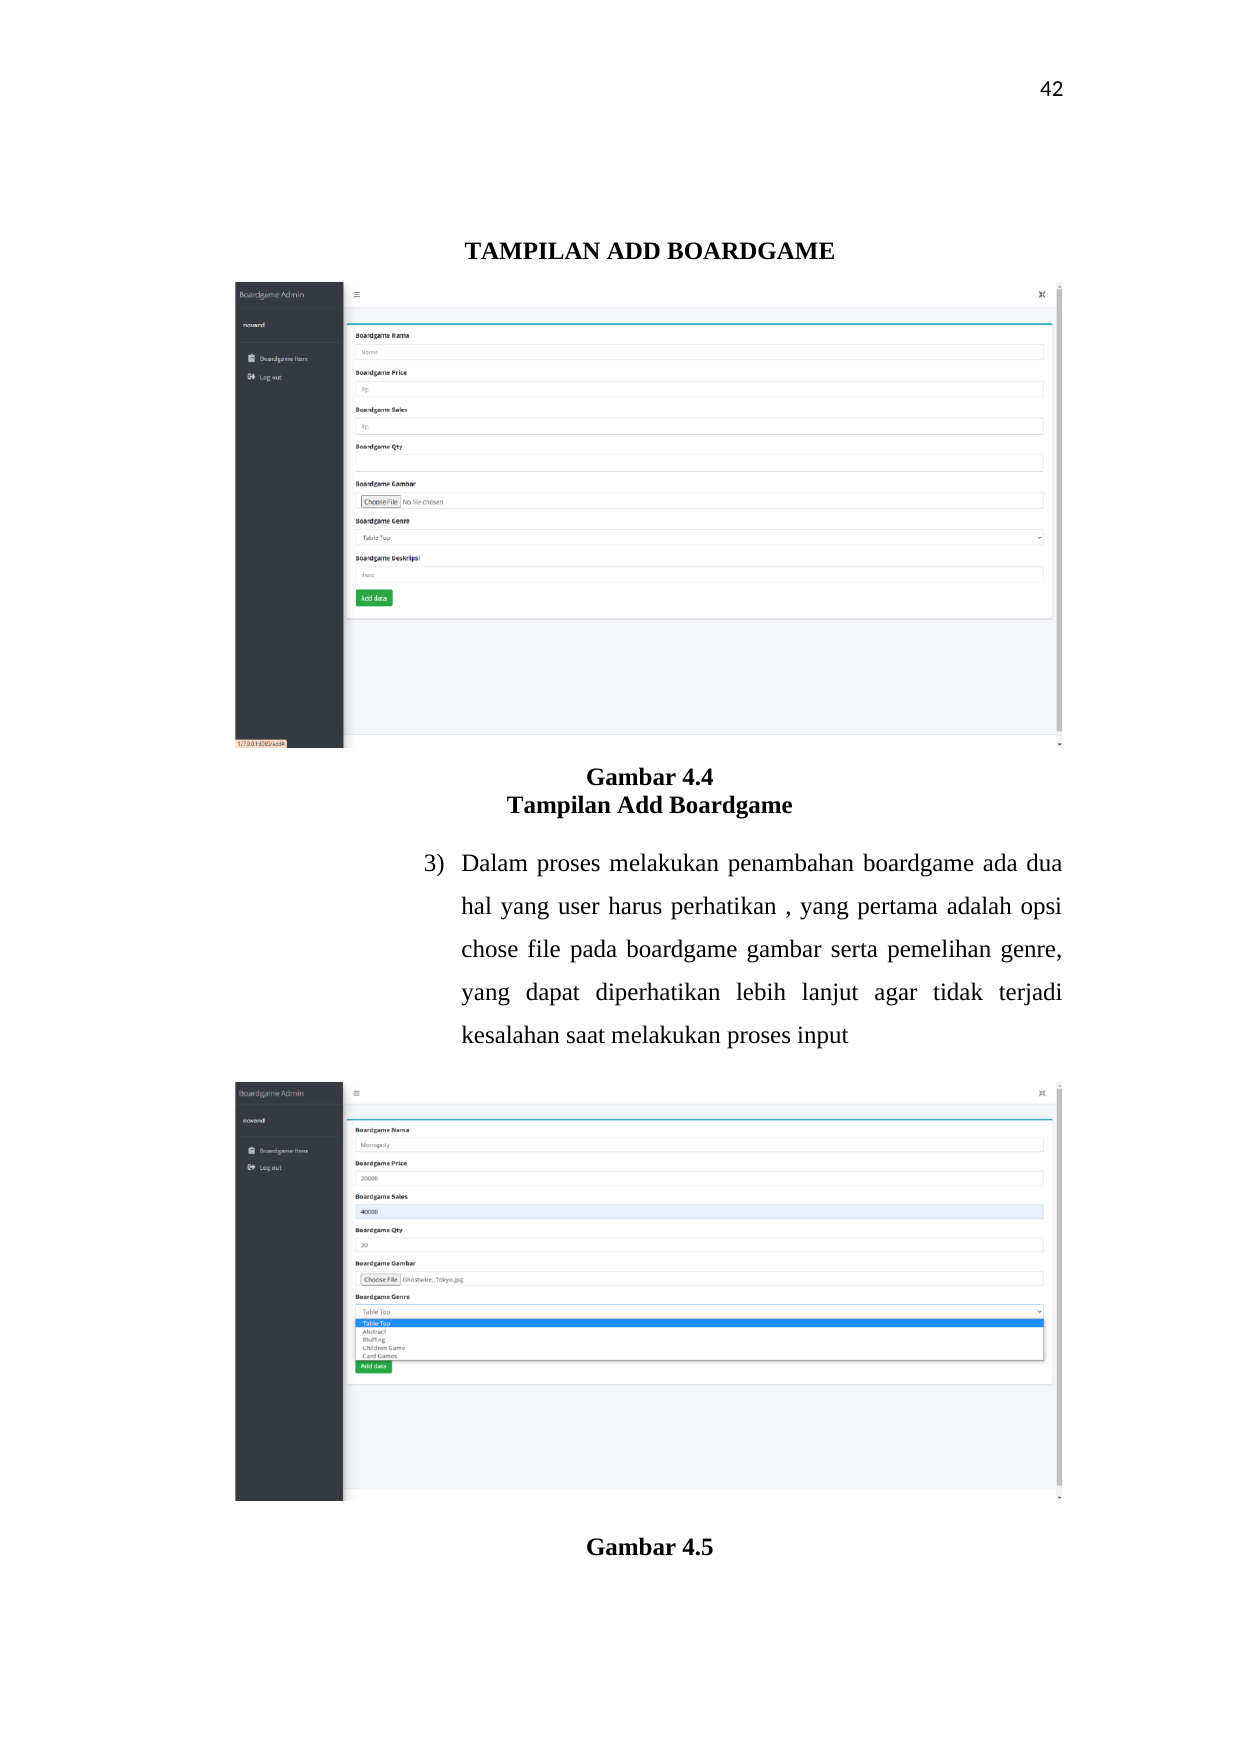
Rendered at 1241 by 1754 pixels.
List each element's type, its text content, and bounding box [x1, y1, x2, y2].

text Tampilan Add Boardgame [236, 791, 1063, 819]
text Gambar 4.5 [236, 1501, 1063, 1560]
picture [235, 282, 1063, 748]
picture [235, 1082, 1063, 1501]
list Dalam proses melakukan penambahan boardgame ada dua hal yang user harus perhatikan , yang pertama adalah opsi chose file pada boardgame gambar serta pemelihan genre, yang dapat diperhatikan lebih lanjut agar tidak terjadi kesalahan saat melakukan proses input [424, 848, 1063, 1049]
text Gambar 4.4 [236, 748, 1063, 791]
text TAMPILAN ADD BOARDGAME [236, 236, 1063, 265]
